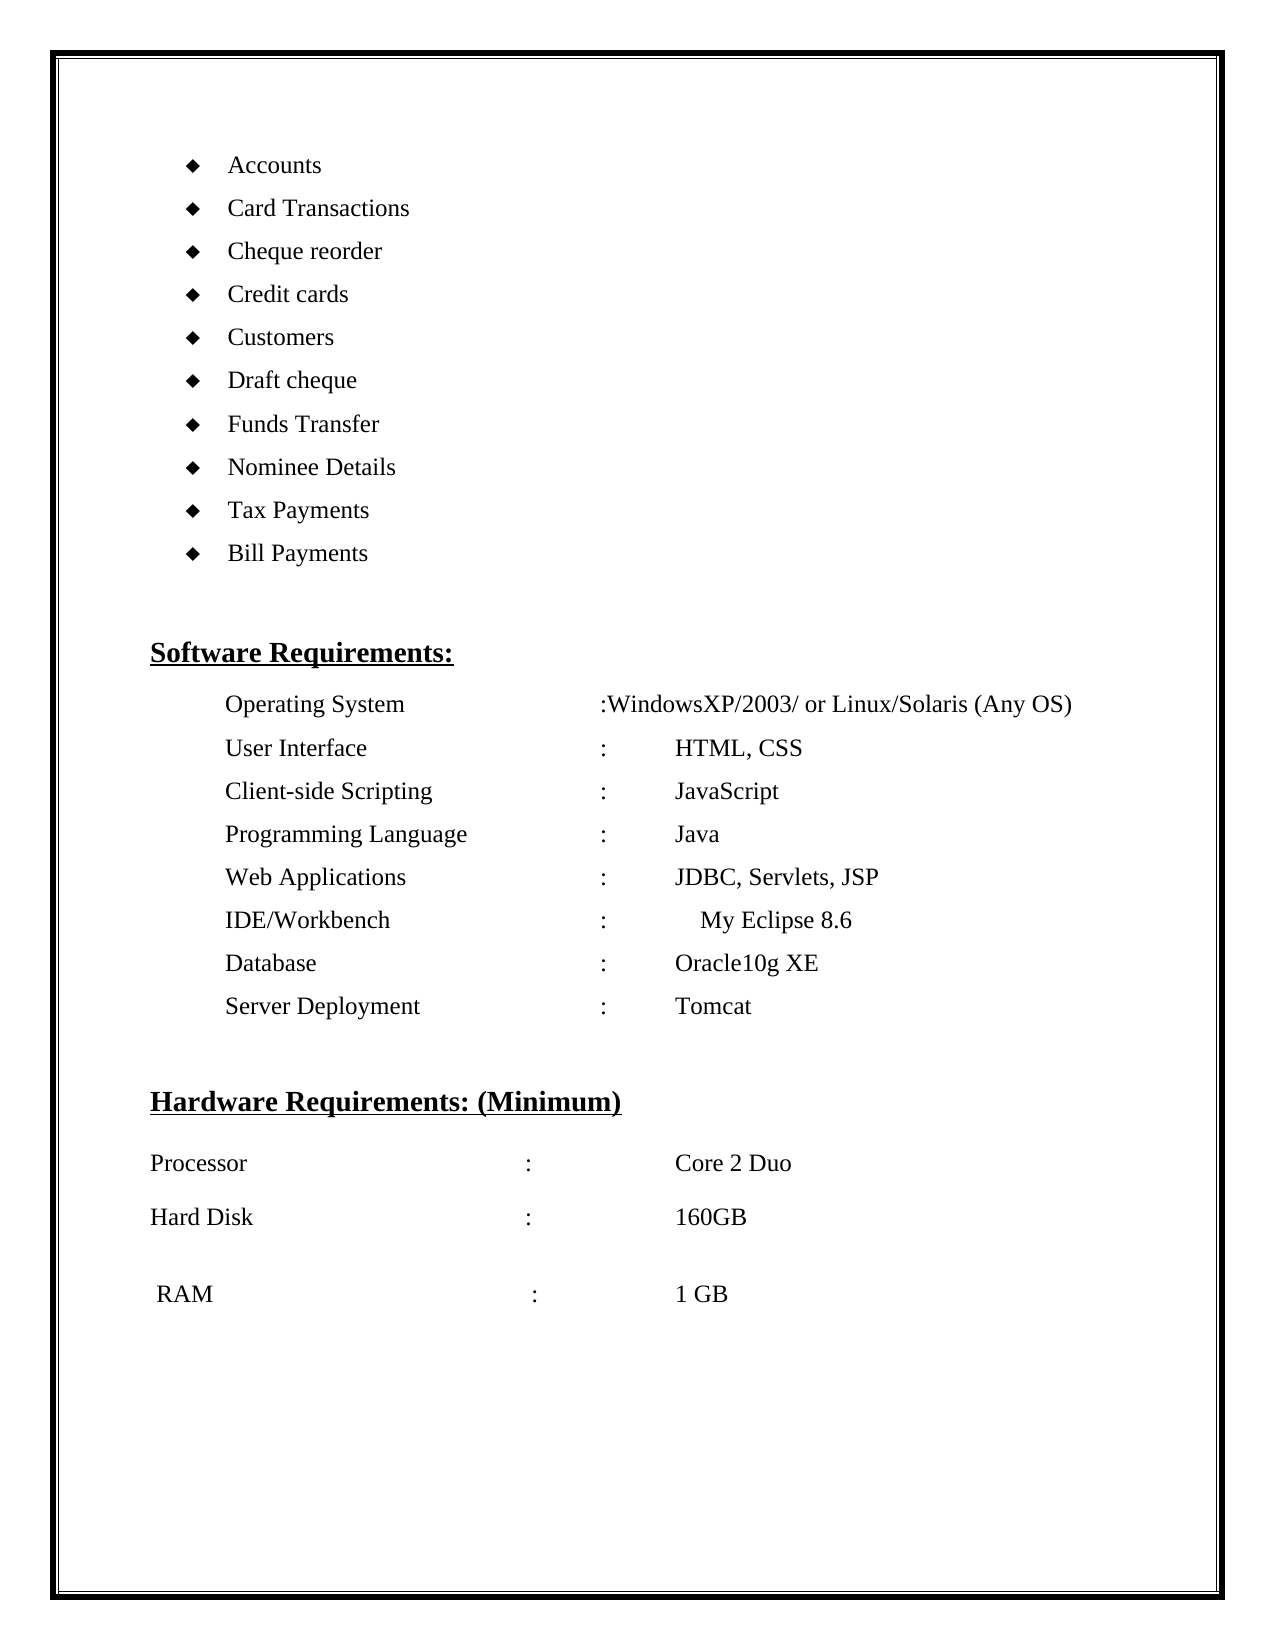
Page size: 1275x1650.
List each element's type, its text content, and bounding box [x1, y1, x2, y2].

text Database : Oracle10g XE [150, 948, 1125, 977]
text Operating System :WindowsXP/2003/ or Linux/Solaris (Any OS) [225, 689, 1125, 718]
text IDE/Workbench : My Eclipse 8.6 [150, 905, 1125, 934]
list Funds Transfer [186, 409, 1125, 437]
text Programming Language : Java [150, 819, 1125, 848]
list Credit cards [186, 279, 1125, 308]
list Bill Payments [186, 538, 1125, 567]
list Nominee Details [186, 452, 1125, 481]
list Customers [186, 322, 1125, 351]
text User Interface : HTML, CSS [150, 733, 1125, 761]
text RAM : 1 GB [150, 1279, 1125, 1308]
text Software Requirements: [150, 635, 1125, 669]
text Server Deployment : Tomcat [150, 991, 1125, 1020]
list Tax Payments [186, 495, 1125, 524]
text Hard Disk : 160GB [150, 1202, 1125, 1231]
list Cheque reorder [186, 236, 1125, 265]
text Processor : Core 2 Duo [150, 1148, 1125, 1177]
list Accounts [186, 150, 1125, 179]
list Draft cheque [186, 366, 1125, 394]
text Client-side Scripting : JavaScript [150, 776, 1125, 804]
list Card Transactions [186, 193, 1125, 222]
text Web Applications : JDBC, Servlets, JSP [225, 862, 1125, 891]
subtitle Hardware Requirements: (Minimum) [150, 1084, 1125, 1118]
